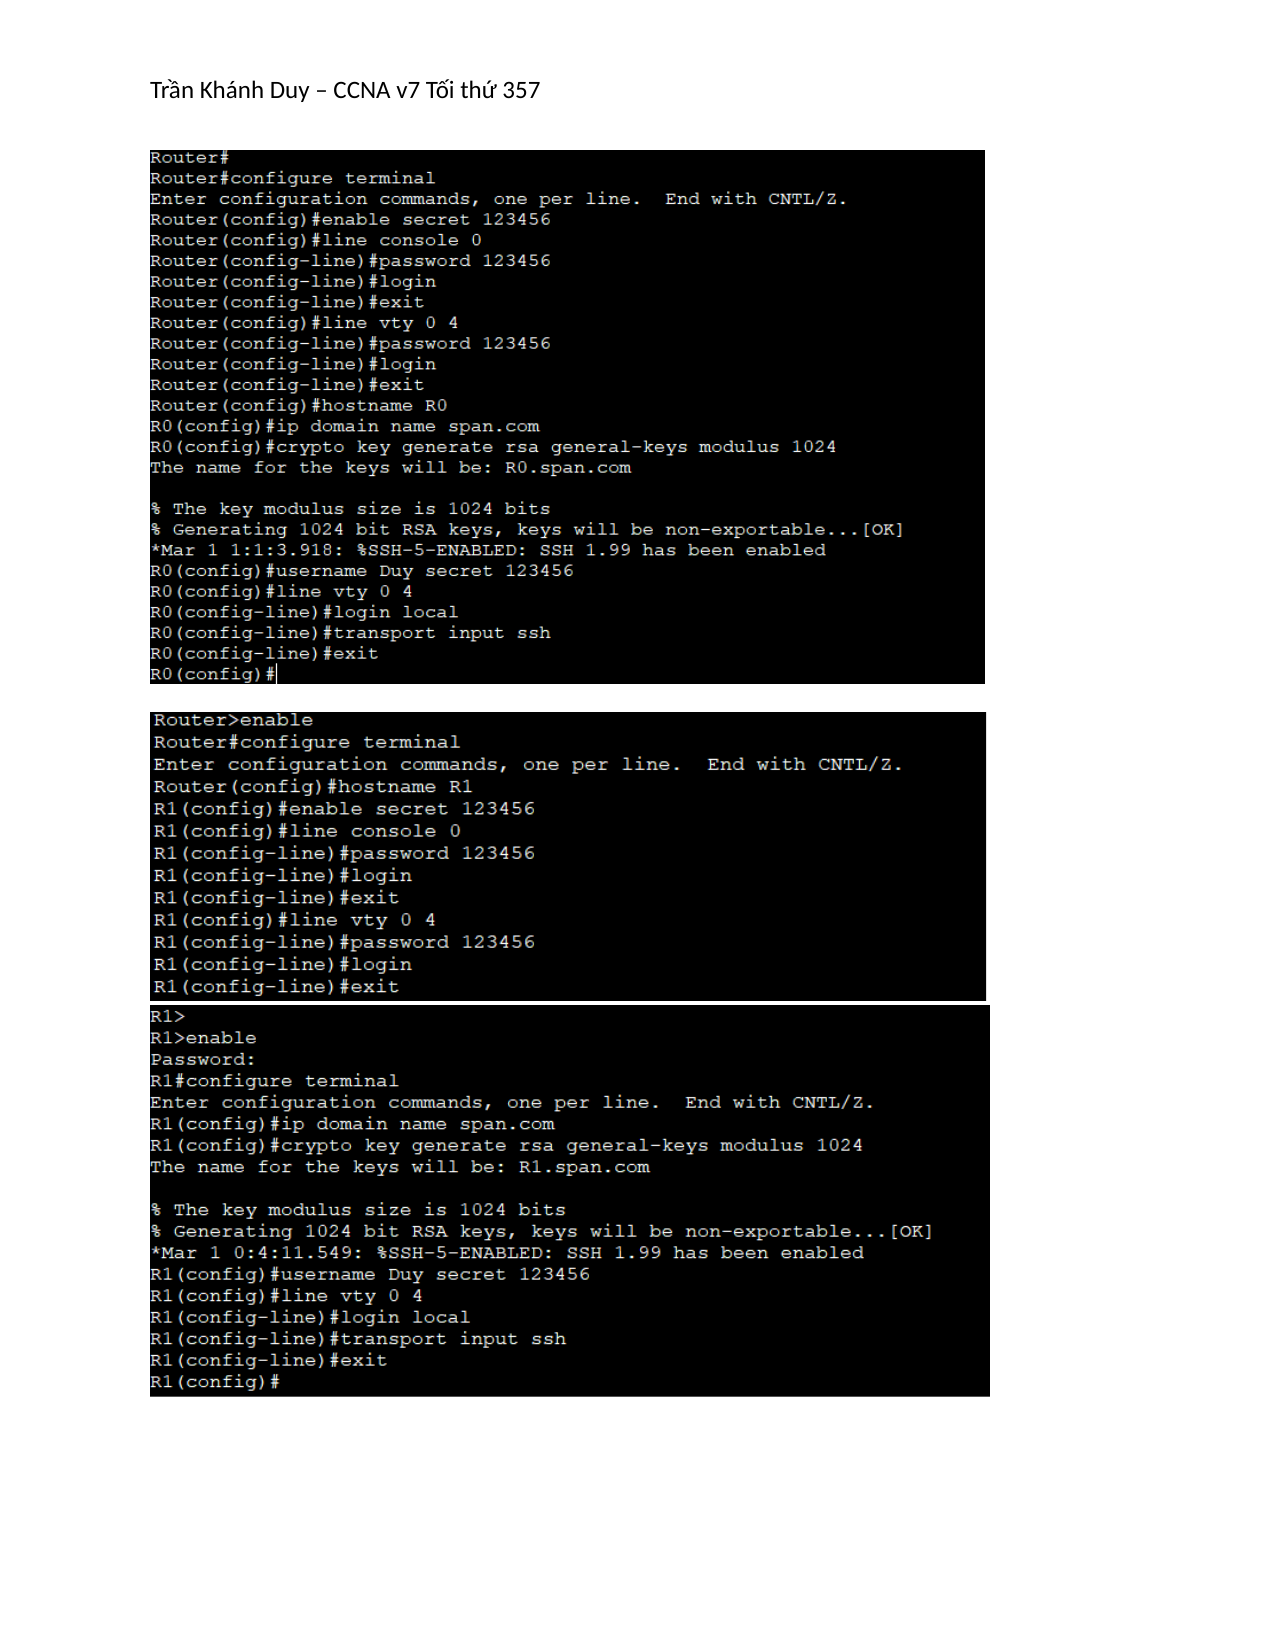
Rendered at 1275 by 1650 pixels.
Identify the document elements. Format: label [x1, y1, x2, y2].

picture [150, 150, 985, 684]
picture [150, 712, 987, 1001]
picture [150, 1005, 990, 1398]
